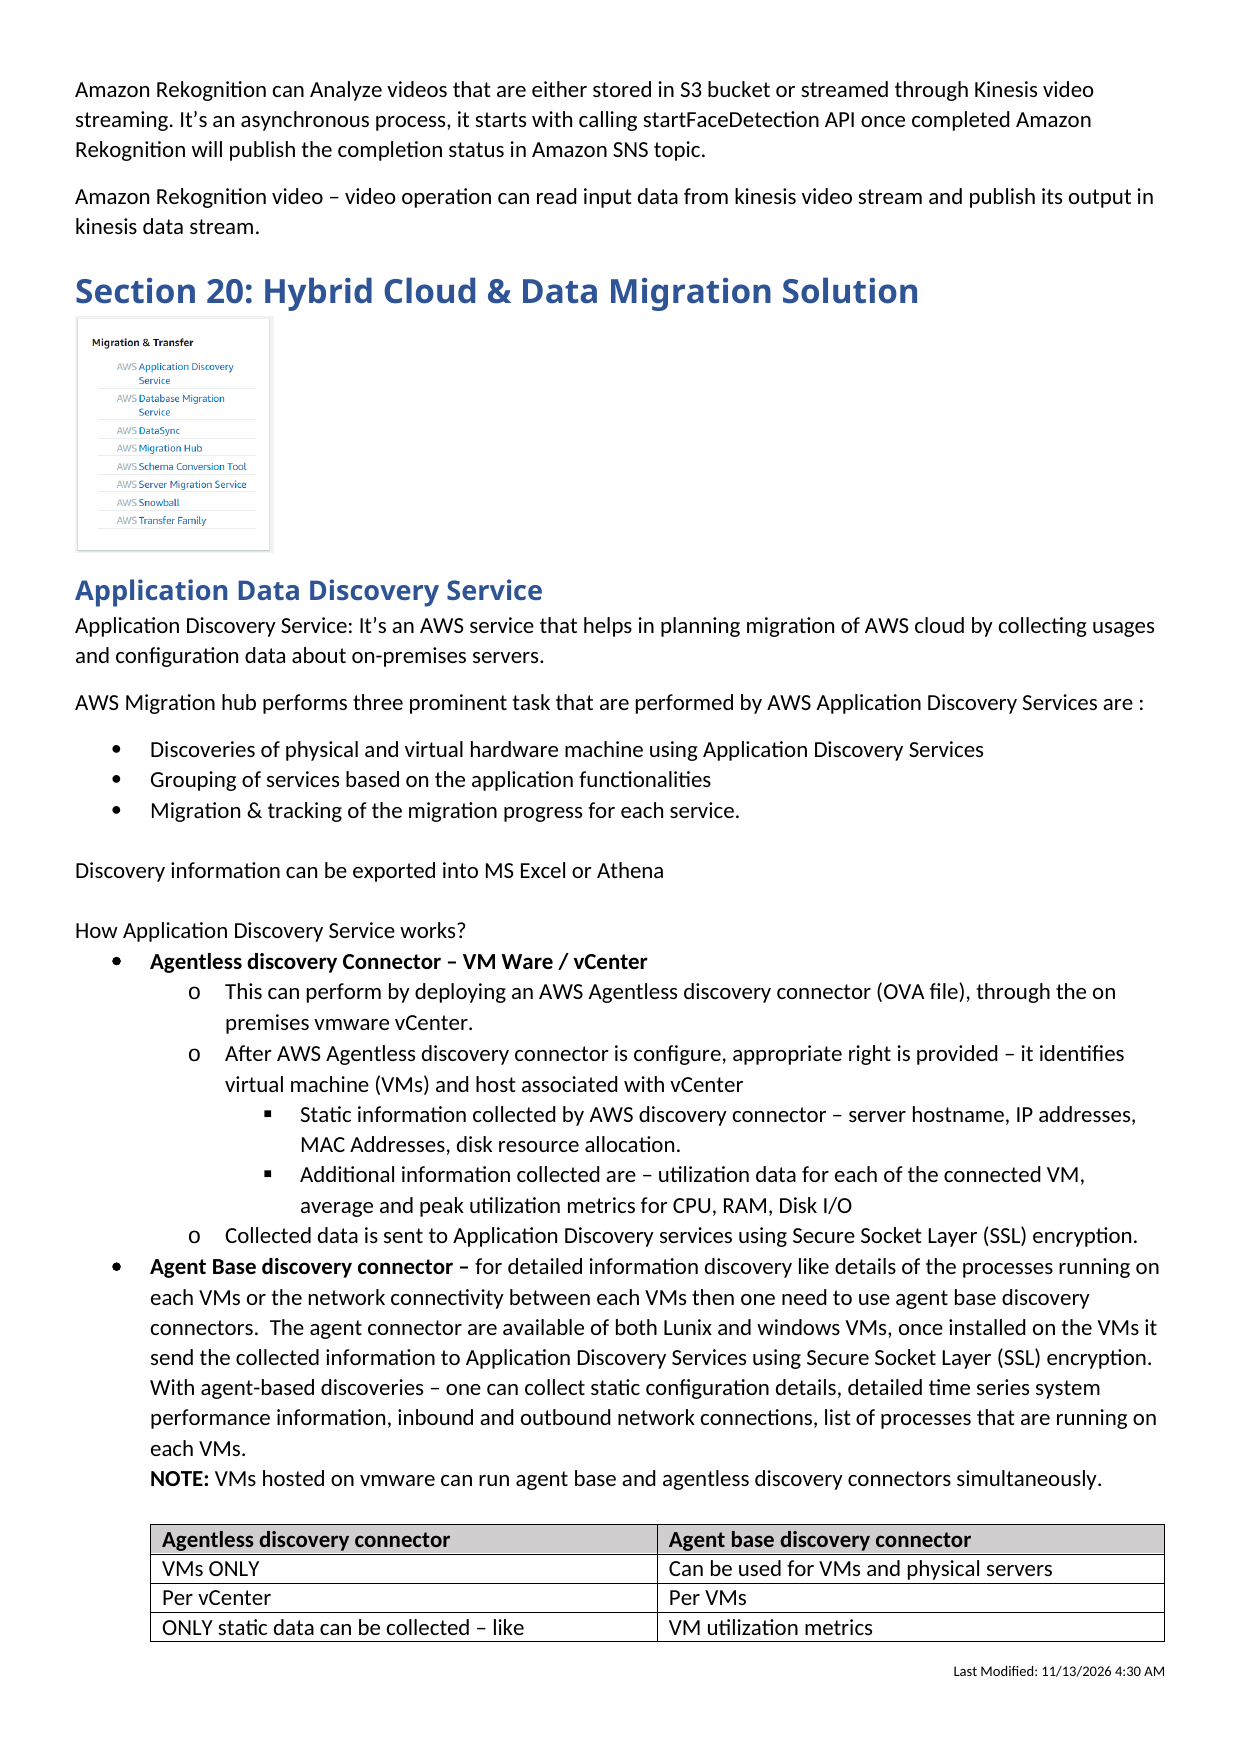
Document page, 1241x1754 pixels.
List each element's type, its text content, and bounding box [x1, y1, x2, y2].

subtitle Application Data Discovery Service [75, 572, 1165, 608]
text Application Discovery Service: It’s an AWS service that helps in planning migration of AWS cloud by collecting usages and configuration data about on-premises servers. [75, 611, 1165, 670]
text AWS Migration hub performs three prominent task that are performed by AWS Application Discovery Services are : [75, 688, 1165, 717]
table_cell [151, 1613, 657, 1641]
list Collected data is sent to Application Discovery services using Secure Socket Layer (SSL) encryption. [187, 1221, 1165, 1250]
text Discovery information can be exported into MS Excel or Athena [75, 856, 1165, 884]
table_header Agent base discovery connector [658, 1525, 1164, 1553]
list NOTE: VMs hosted on vmware can run agent base and agentless discovery connectors simultaneously. [150, 1464, 1165, 1492]
text How Application Discovery Service works? [75, 917, 1165, 945]
text Amazon Rekognition video – video operation can read input data from kinesis video stream and publish its output in kinesis data stream. [75, 182, 1165, 241]
list Migration & tracking of the migration progress for each service. [112, 796, 1165, 824]
list Static information collected by AWS discovery connector – server hostname, IP addresses, MAC Addresses, disk resource allocation. [262, 1100, 1165, 1158]
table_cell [658, 1613, 1164, 1641]
table_cell Per VMs [658, 1584, 1164, 1612]
list Additional information collected are – utilization data for each of the connected VM, average and peak utilization metrics for CPU, RAM, Disk I/O [262, 1161, 1165, 1219]
table_cell Can be used for VMs and physical servers [658, 1555, 1164, 1582]
text Amazon Rekognition can Analyze videos that are either stored in S3 bucket or streamed through Kinesis video streaming. It’s an asynchronous process, it starts with calling startFaceDetection API once completed Amazon Rekognition will publish the completion status in Amazon SNS topic. [75, 75, 1165, 163]
list Agentless discovery Connector – VM Ware / vCenter [112, 947, 1165, 975]
list This can perform by deploying an AWS Agentless discovery connector (OVA file), through the on premises vmware vCenter. [187, 977, 1165, 1036]
subtitle Section 20: Hybrid Cloud & Data Migration Solution [75, 268, 1165, 313]
list Grouping of services based on the application functionalities [112, 766, 1165, 794]
picture [75, 316, 274, 553]
table_cell VMs ONLY [151, 1555, 657, 1582]
list Agent Base discovery connector – for detailed information discovery like details of the processes running on each VMs or the network connectivity between each VMs then one need to use agent base discovery connectors. The agent connector are available of both Lunix and windows VMs, once installed on the VMs it send the collected information to Application Discovery Services using Secure Socket Layer (SSL) encryption. With agent-based discoveries – one can collect static configuration details, detailed time series system performance information, inbound and outbound network connections, list of processes that are running on each VMs. [112, 1252, 1165, 1462]
list After AWS Agentless discovery connector is configure, appropriate right is provided – it identifies virtual machine (VMs) and host associated with vCenter [187, 1039, 1165, 1098]
table_header Agentless discovery connector [151, 1525, 657, 1553]
list Discoveries of physical and virtual hardware machine using Application Discovery Services [112, 735, 1165, 763]
table_cell Per vCenter [151, 1584, 657, 1612]
